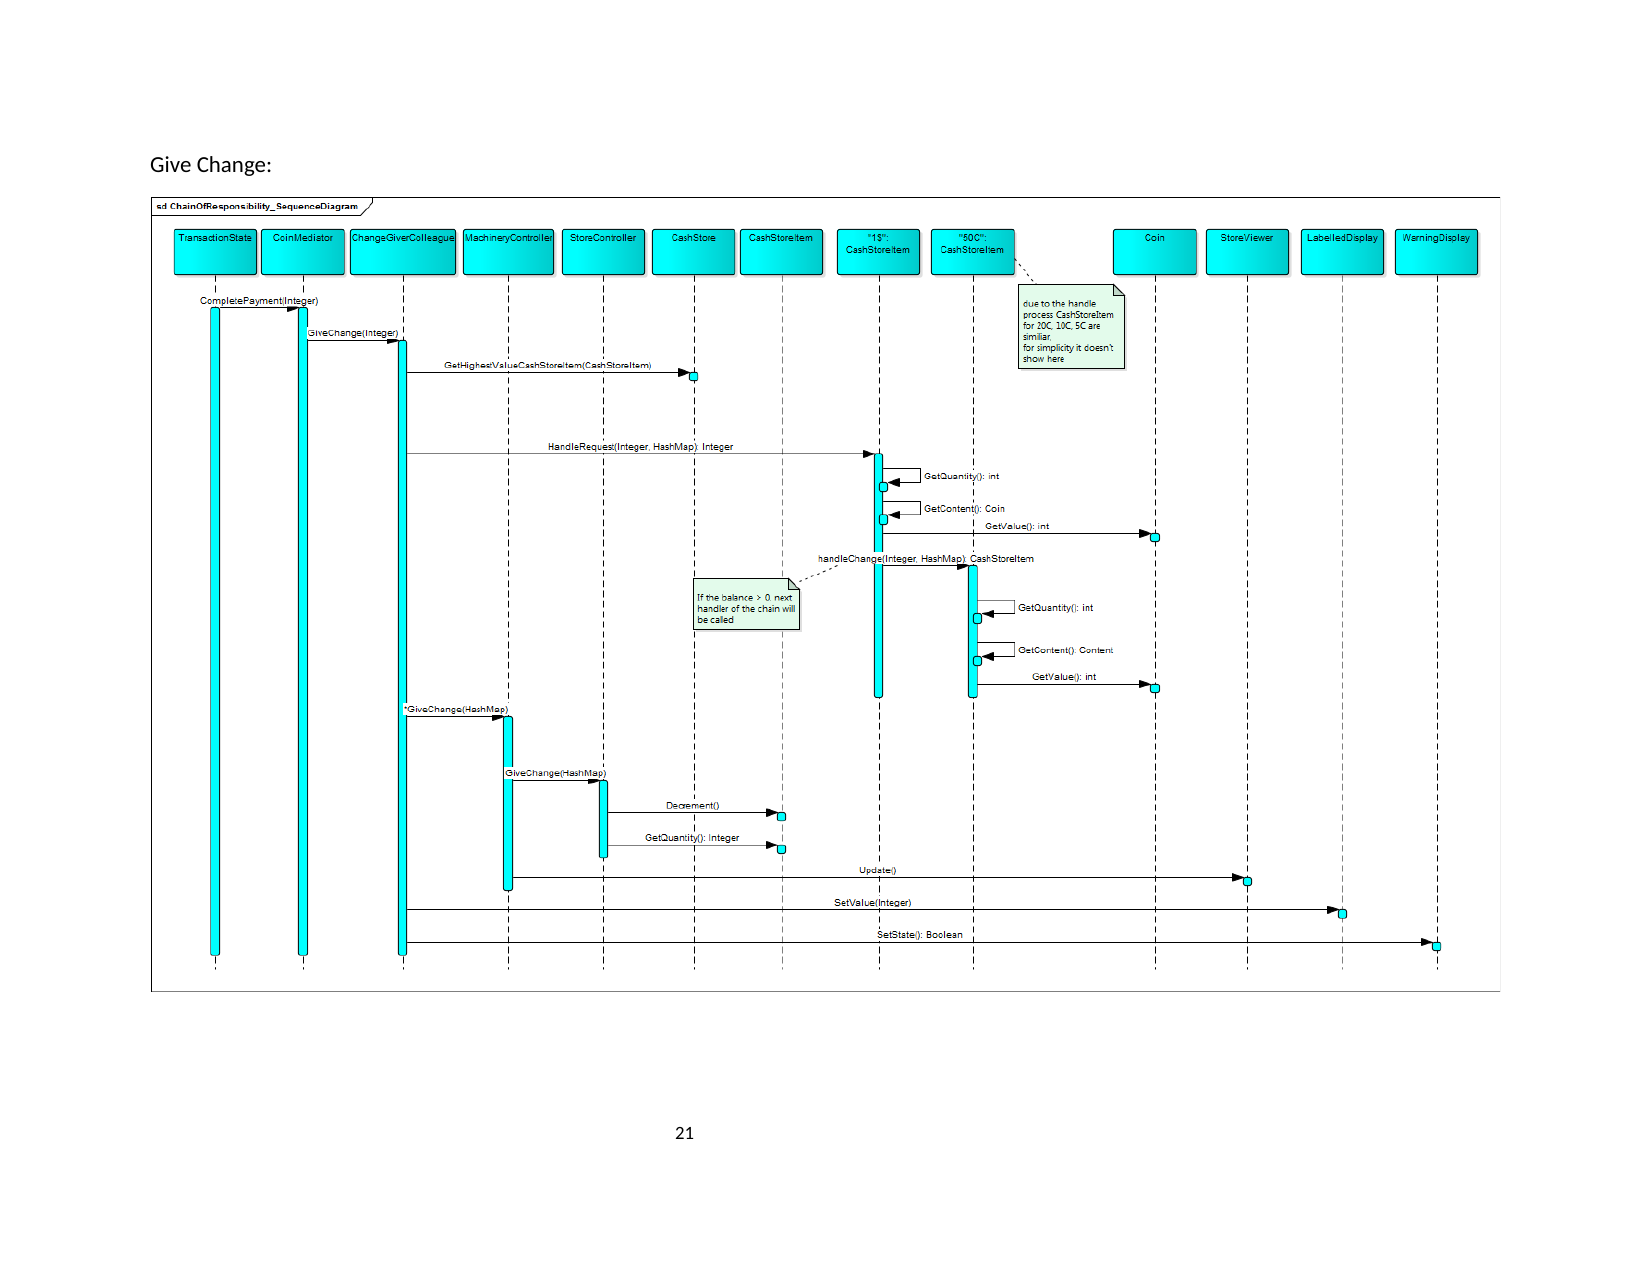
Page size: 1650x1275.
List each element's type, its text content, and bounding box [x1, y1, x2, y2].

text Give Change: [150, 150, 1500, 178]
picture [150, 196, 1500, 992]
